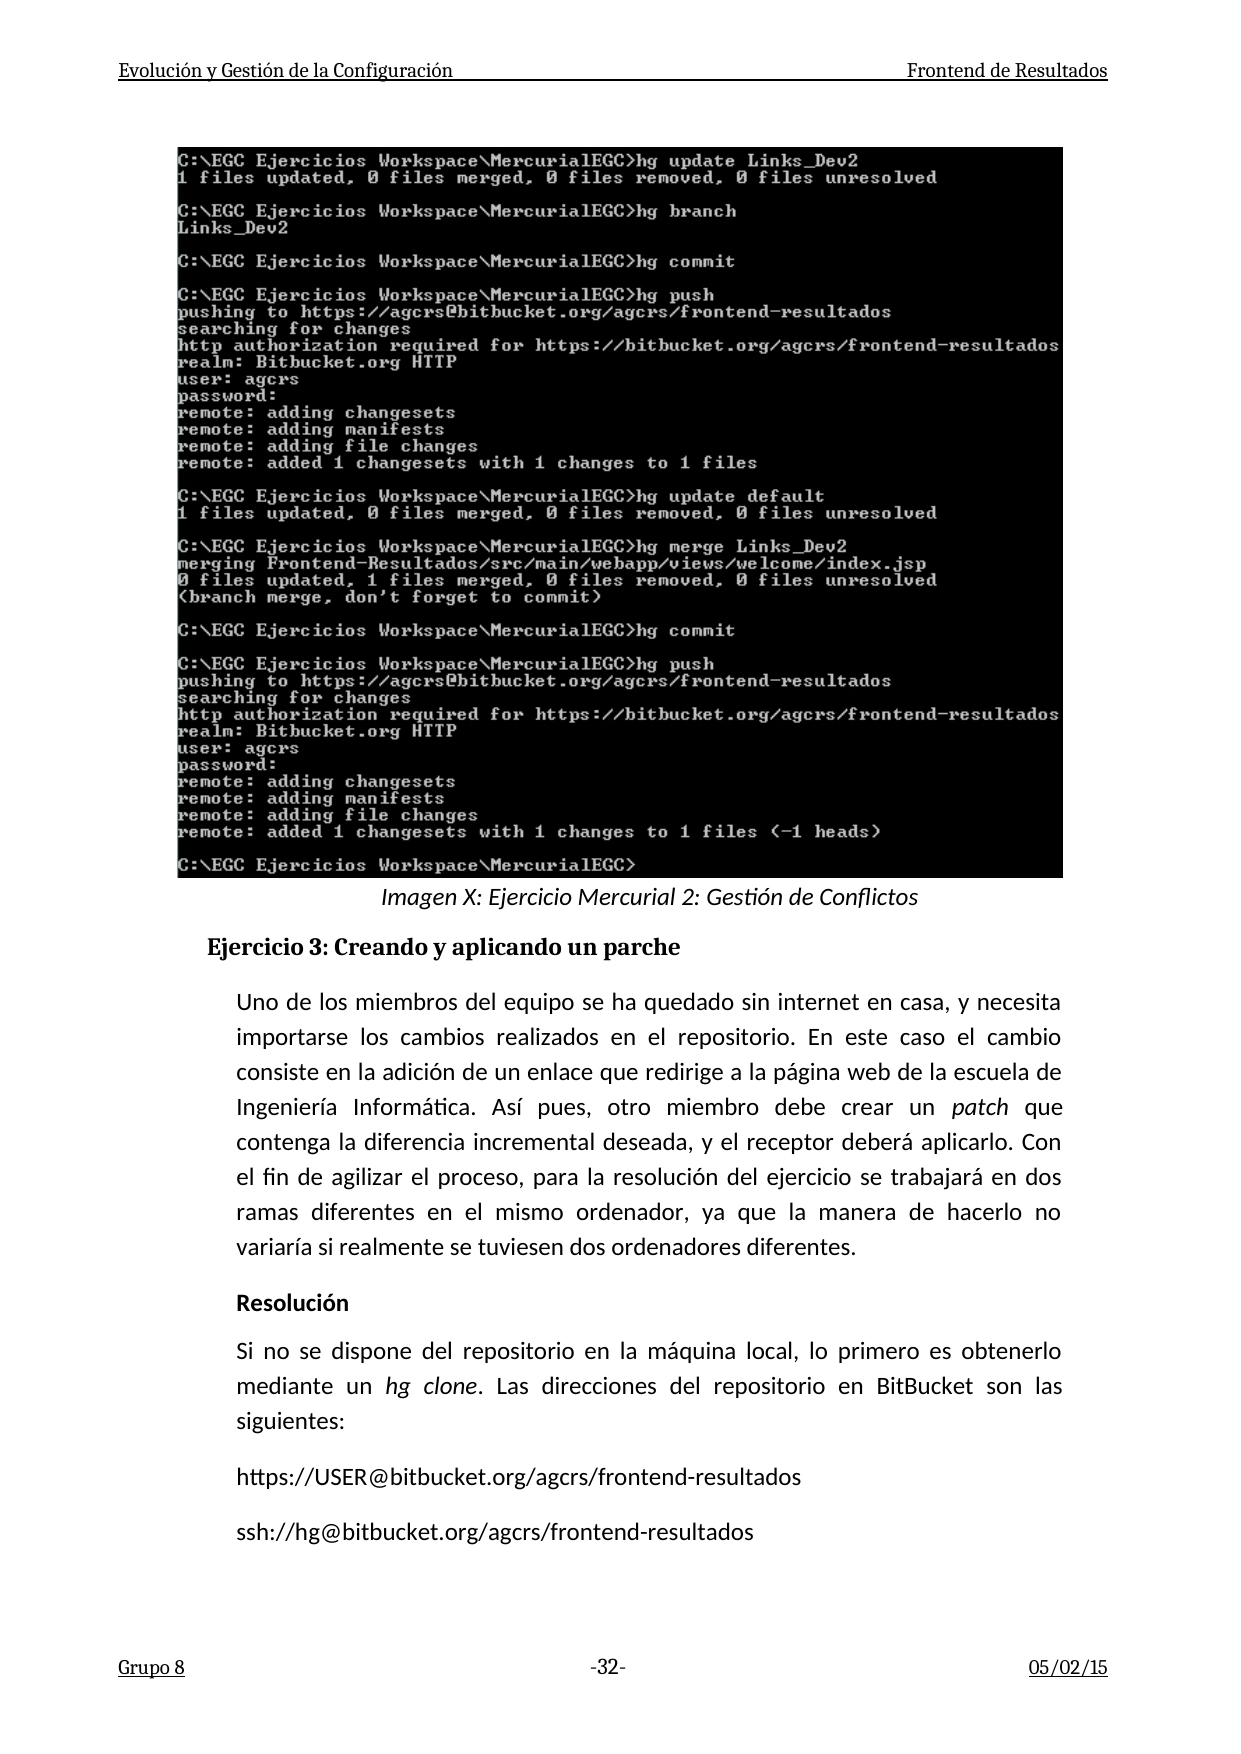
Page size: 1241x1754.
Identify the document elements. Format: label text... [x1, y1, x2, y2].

text Resolución [236, 1287, 1063, 1318]
text Uno de los miembros del equipo se ha quedado sin internet en casa, y necesita importarse los cambios realizados en el repositorio. En este caso el cambio consiste en la adición de un enlace que redirige a la página web de la escuela de Ingeniería Informática. Así pues, otro miembro debe crear un patch que contenga la diferencia incremental deseada, y el receptor deberá aplicarlo. Con el fin de agilizar el proceso, para la resolución del ejercicio se trabajará en dos ramas diferentes en el mismo ordenador, ya que la manera de hacerlo no variaría si realmente se tuviesen dos ordenadores diferentes. [236, 987, 1063, 1262]
text Si no se dispone del repositorio en la máquina local, lo primero es obtenerlo mediante un hg clone. Las direcciones del repositorio en BitBucket son las siguientes: [236, 1335, 1063, 1435]
text Ejercicio 3: Creando y aplicando un parche [207, 933, 1063, 961]
text Imagen X: Ejercicio Mercurial 2: Gestión de Conflictos [236, 881, 1063, 912]
text https://USER@bitbucket.org/agcrs/frontend-resultados [236, 1461, 1063, 1491]
picture [177, 147, 1063, 878]
text ssh://hg@bitbucket.org/agcrs/frontend-resultados [236, 1517, 1063, 1547]
